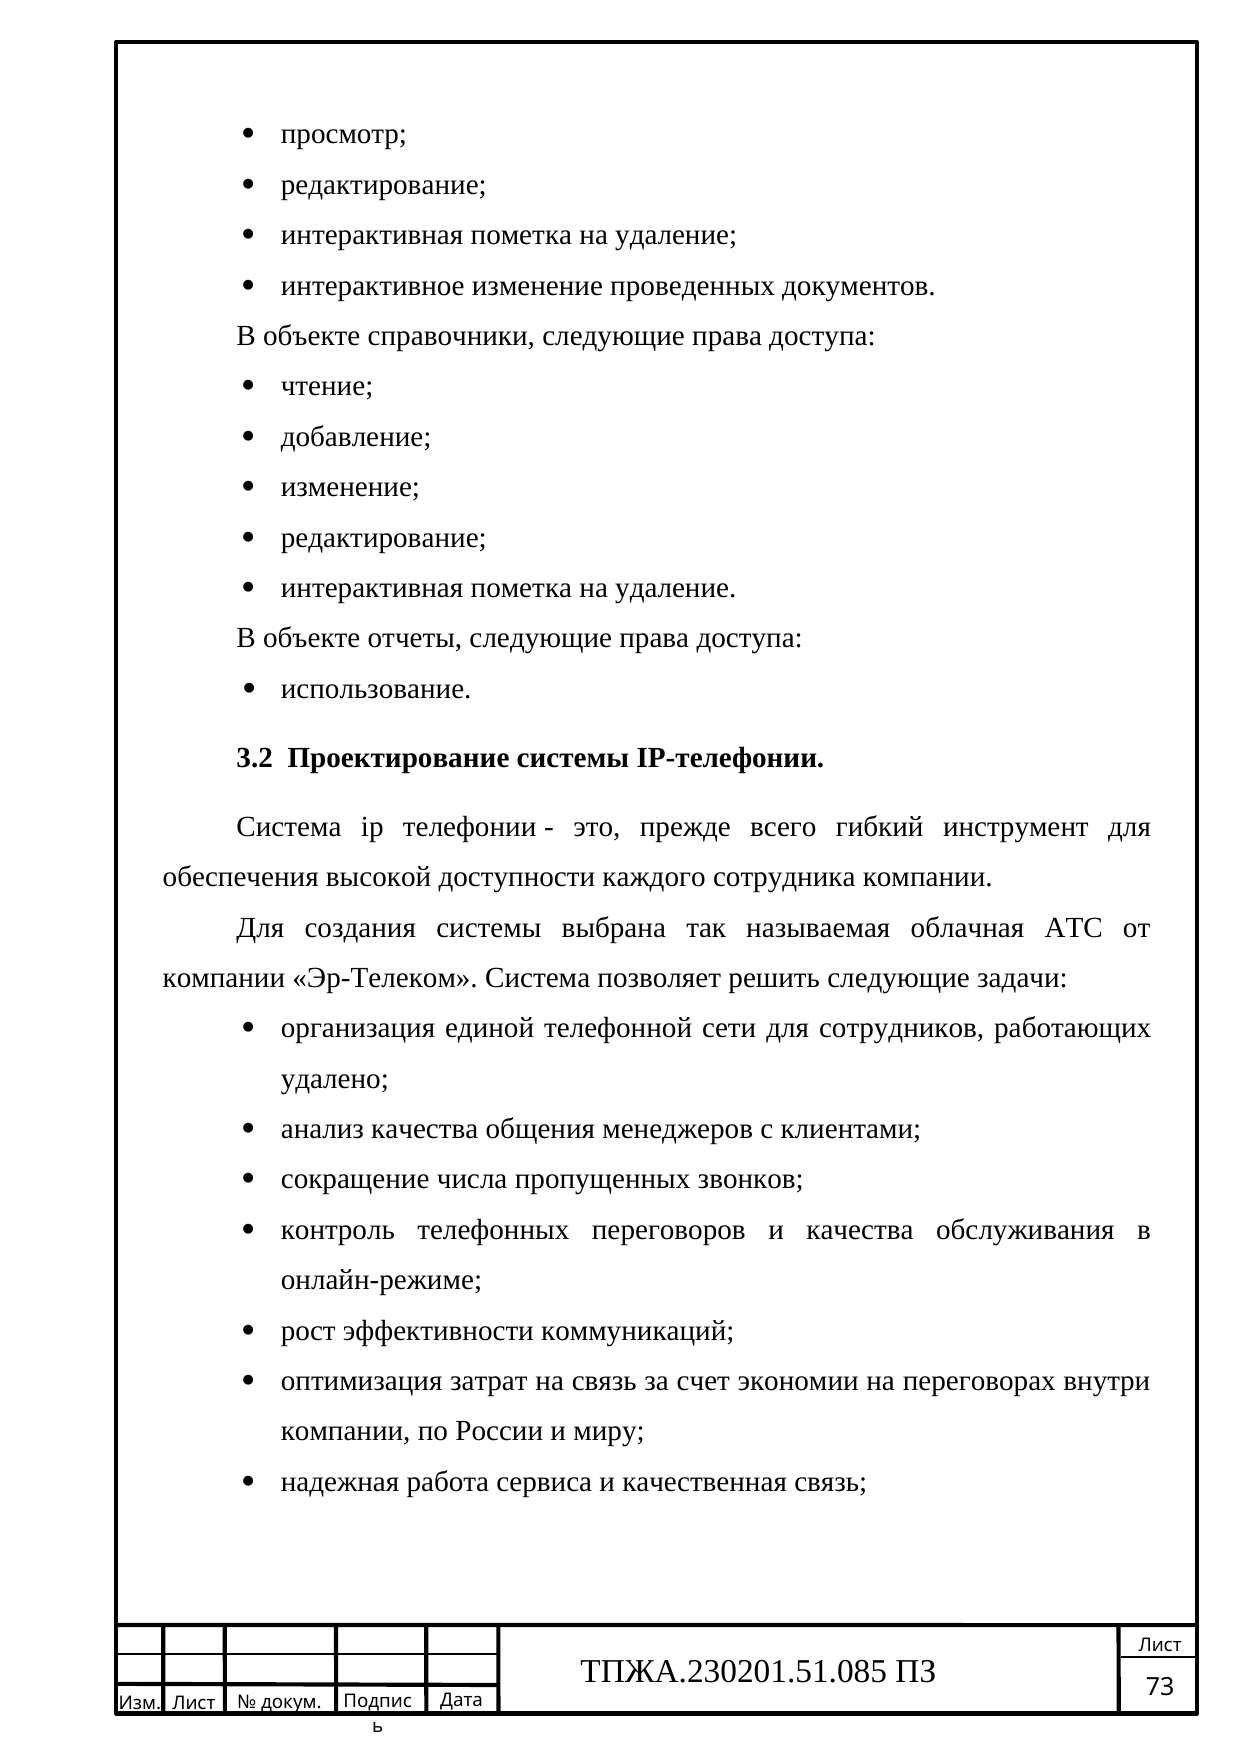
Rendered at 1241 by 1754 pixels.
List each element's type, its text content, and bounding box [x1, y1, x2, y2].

list редактирование; [243, 520, 1152, 553]
list просмотр; [243, 117, 1152, 150]
list надежная работа сервиса и качественная связь; [243, 1464, 1152, 1497]
list рост эффективности коммуникаций; [243, 1313, 1152, 1346]
text В объекте справочники, следующие права доступа: [162, 318, 1152, 352]
list анализ качества общения менеджеров с клиентами; [243, 1111, 1152, 1145]
list использование. [244, 671, 1152, 704]
list редактирование; [243, 167, 1152, 201]
text Система ip телефонии - это, прежде всего гибкий инструмент для обеспечения высокой доступности каждого сотрудника компании. [162, 809, 1152, 893]
list интерактивная пометка на удаление; [243, 217, 1152, 251]
list добавление; [243, 419, 1152, 453]
text Для создания системы выбрана так называемая облачная АТС от компании «Эр-Телеком». Система позволяет решить следующие задачи: [162, 910, 1152, 994]
subtitle 3.2 Проектирование системы IP-телефонии. [236, 740, 1152, 774]
list контроль телефонных переговоров и качества обслуживания в онлайн-режиме; [243, 1212, 1152, 1296]
list сокращение числа пропущенных звонков; [243, 1162, 1152, 1195]
text В объекте отчеты, следующие права доступа: [162, 621, 1152, 654]
list интерактивная пометка на удаление. [243, 570, 1152, 604]
list интерактивное изменение проведенных документов. [243, 268, 1152, 301]
list оптимизация затрат на связь за счет экономии на переговорах внутри компании, по России и миру; [243, 1363, 1152, 1447]
list изменение; [243, 469, 1152, 503]
list организация единой телефонной сети для сотрудников, работающих удалено; [243, 1010, 1152, 1094]
list чтение; [243, 368, 1152, 402]
